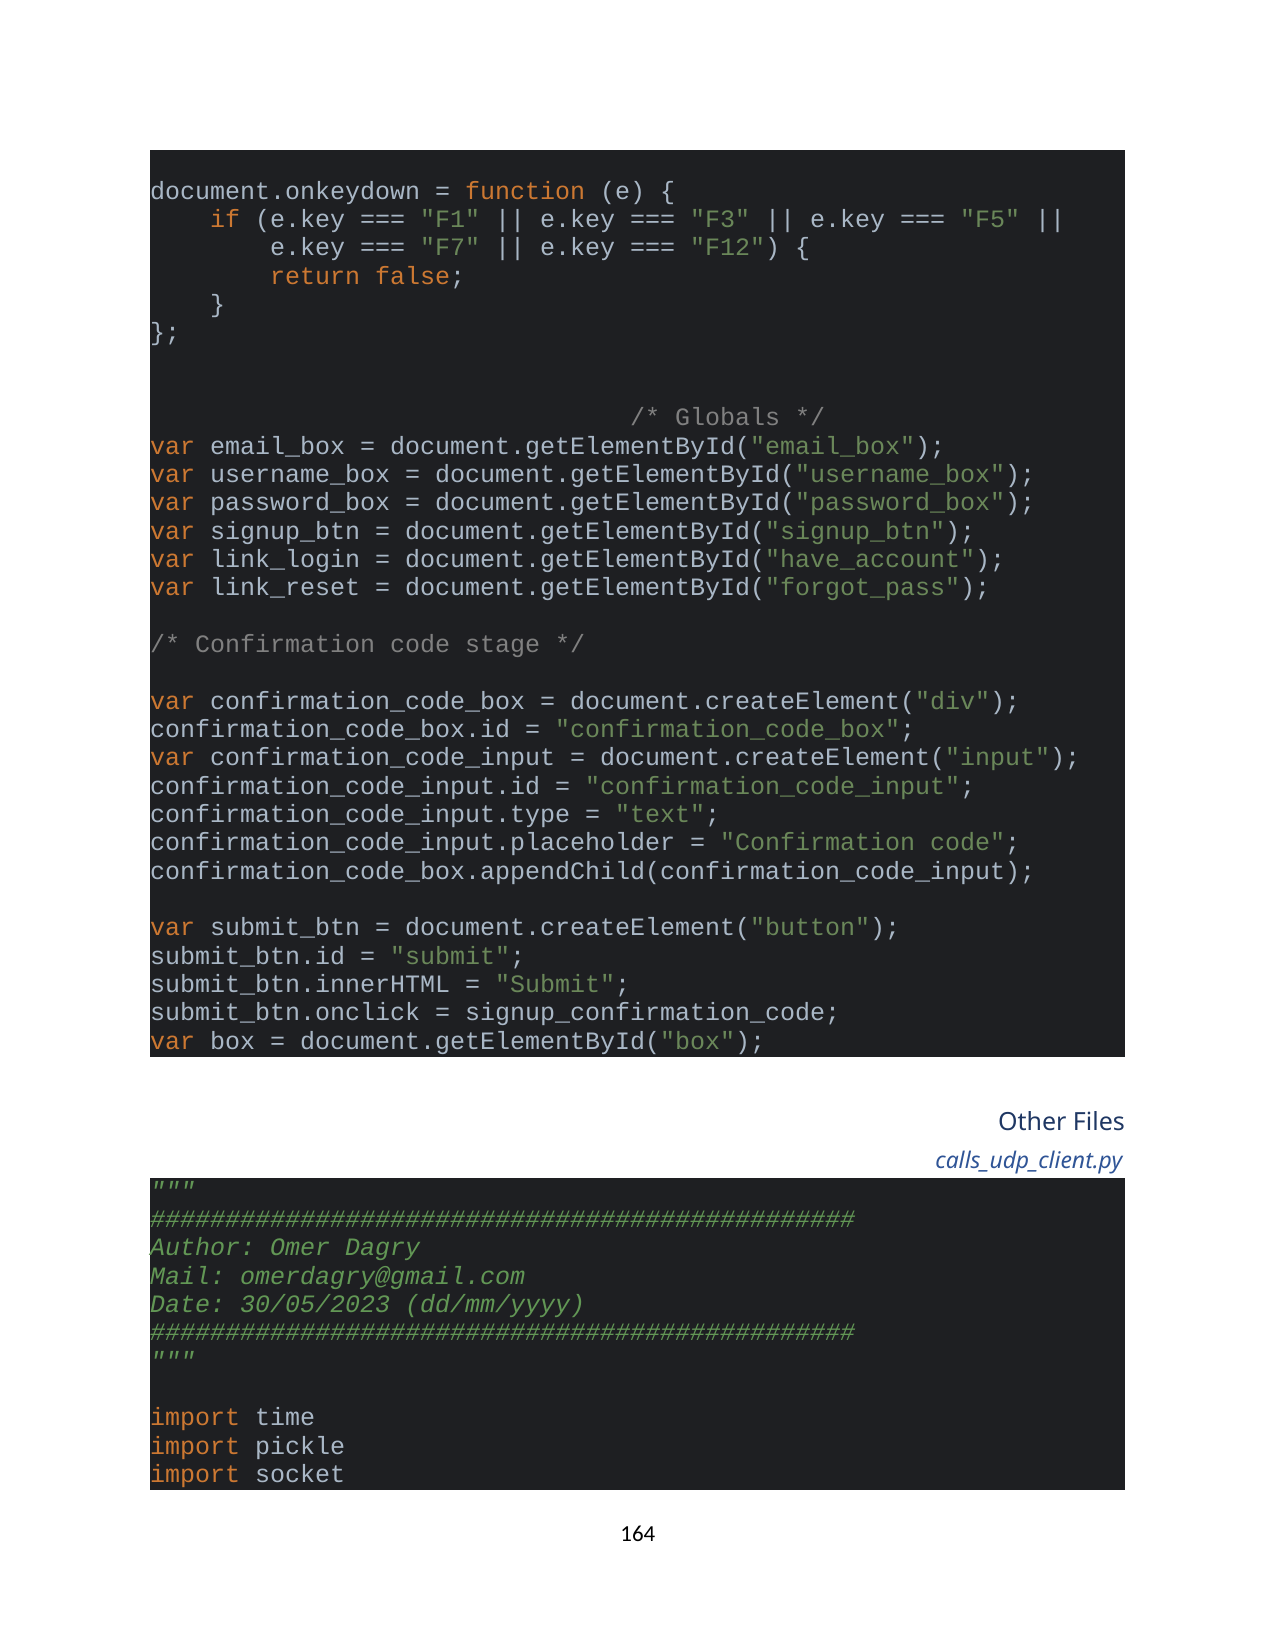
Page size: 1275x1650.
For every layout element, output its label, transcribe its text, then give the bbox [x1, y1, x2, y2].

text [150, 1178, 1125, 1490]
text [150, 150, 1125, 1057]
subtitle Other Files [150, 1103, 1125, 1138]
subtitle calls_udp_client.py [150, 1144, 1125, 1176]
